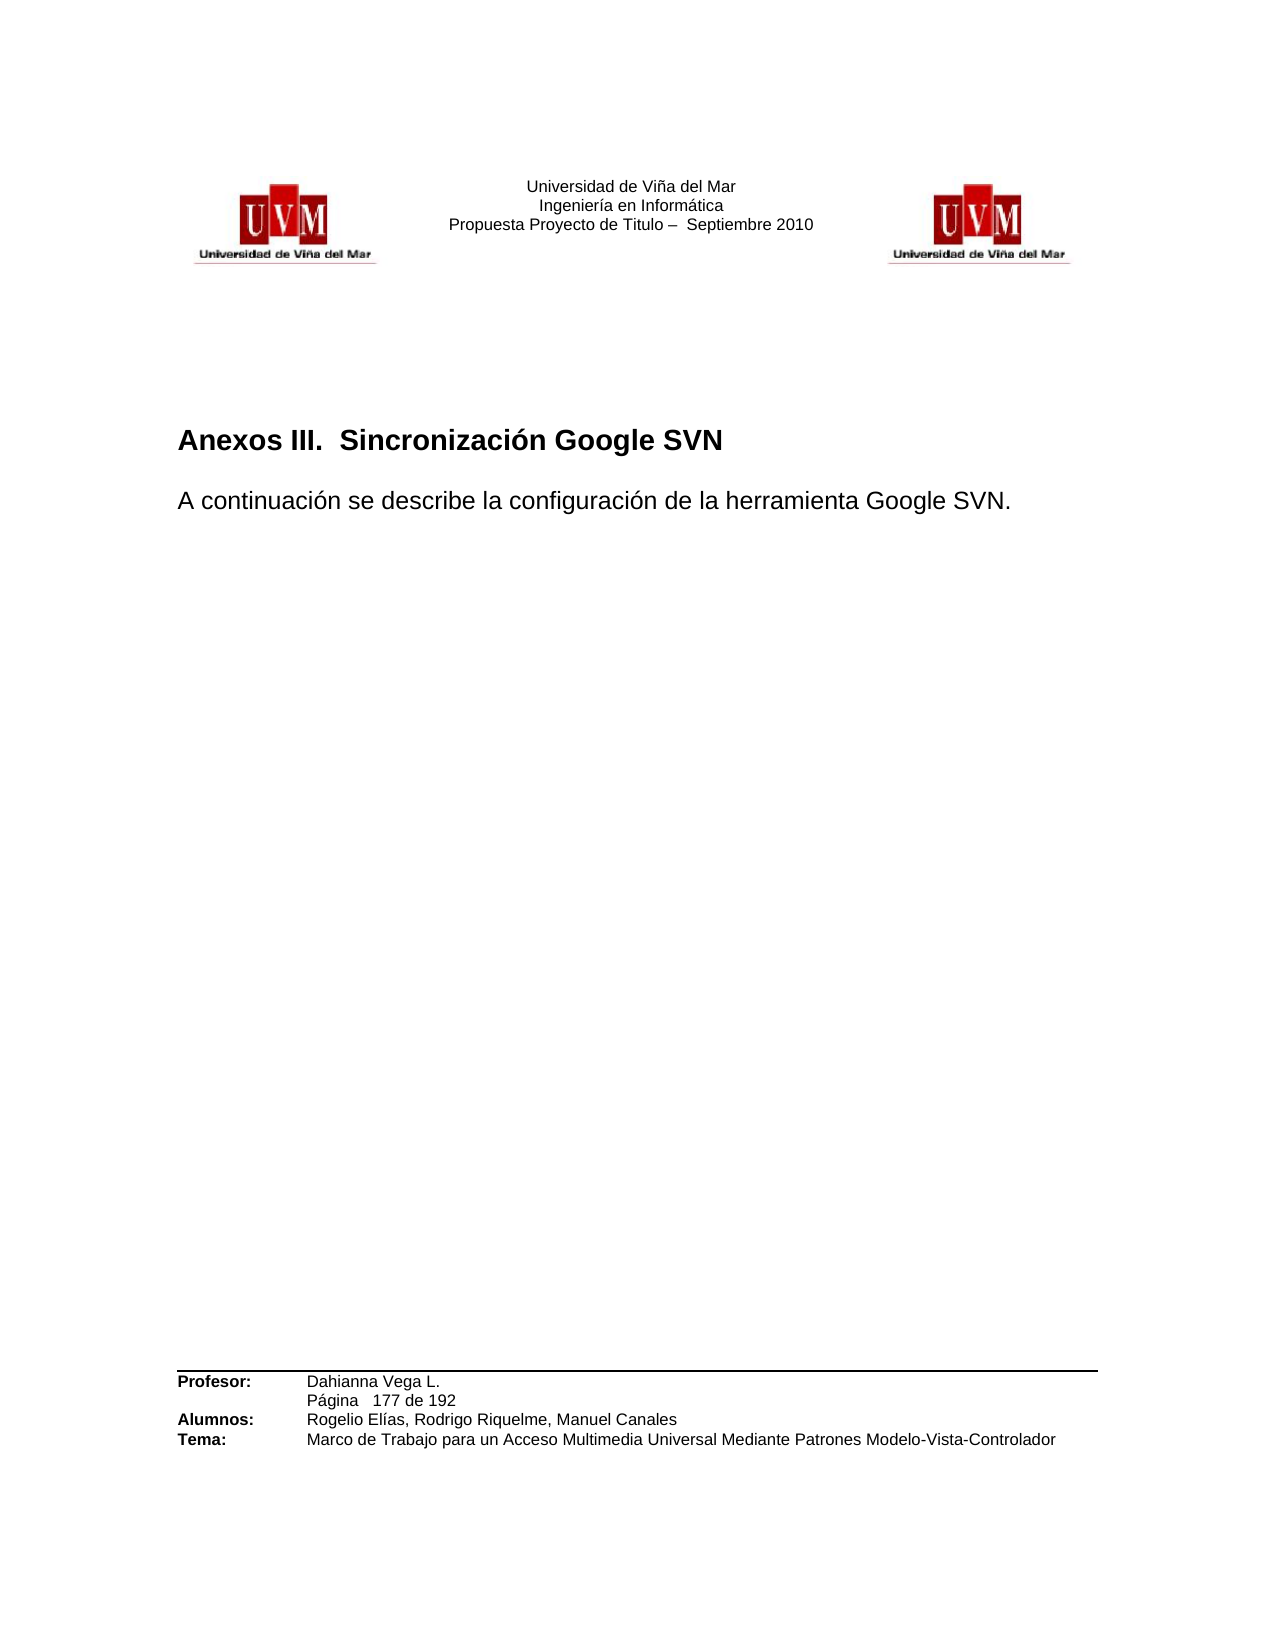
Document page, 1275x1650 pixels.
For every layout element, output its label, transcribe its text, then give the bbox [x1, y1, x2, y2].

subtitle Anexos III. Sincronización Google SVN [177, 423, 1098, 456]
picture [177, 176, 390, 267]
picture [871, 176, 1084, 267]
text A continuación se describe la configuración de la herramienta Google SVN. [177, 486, 1098, 514]
